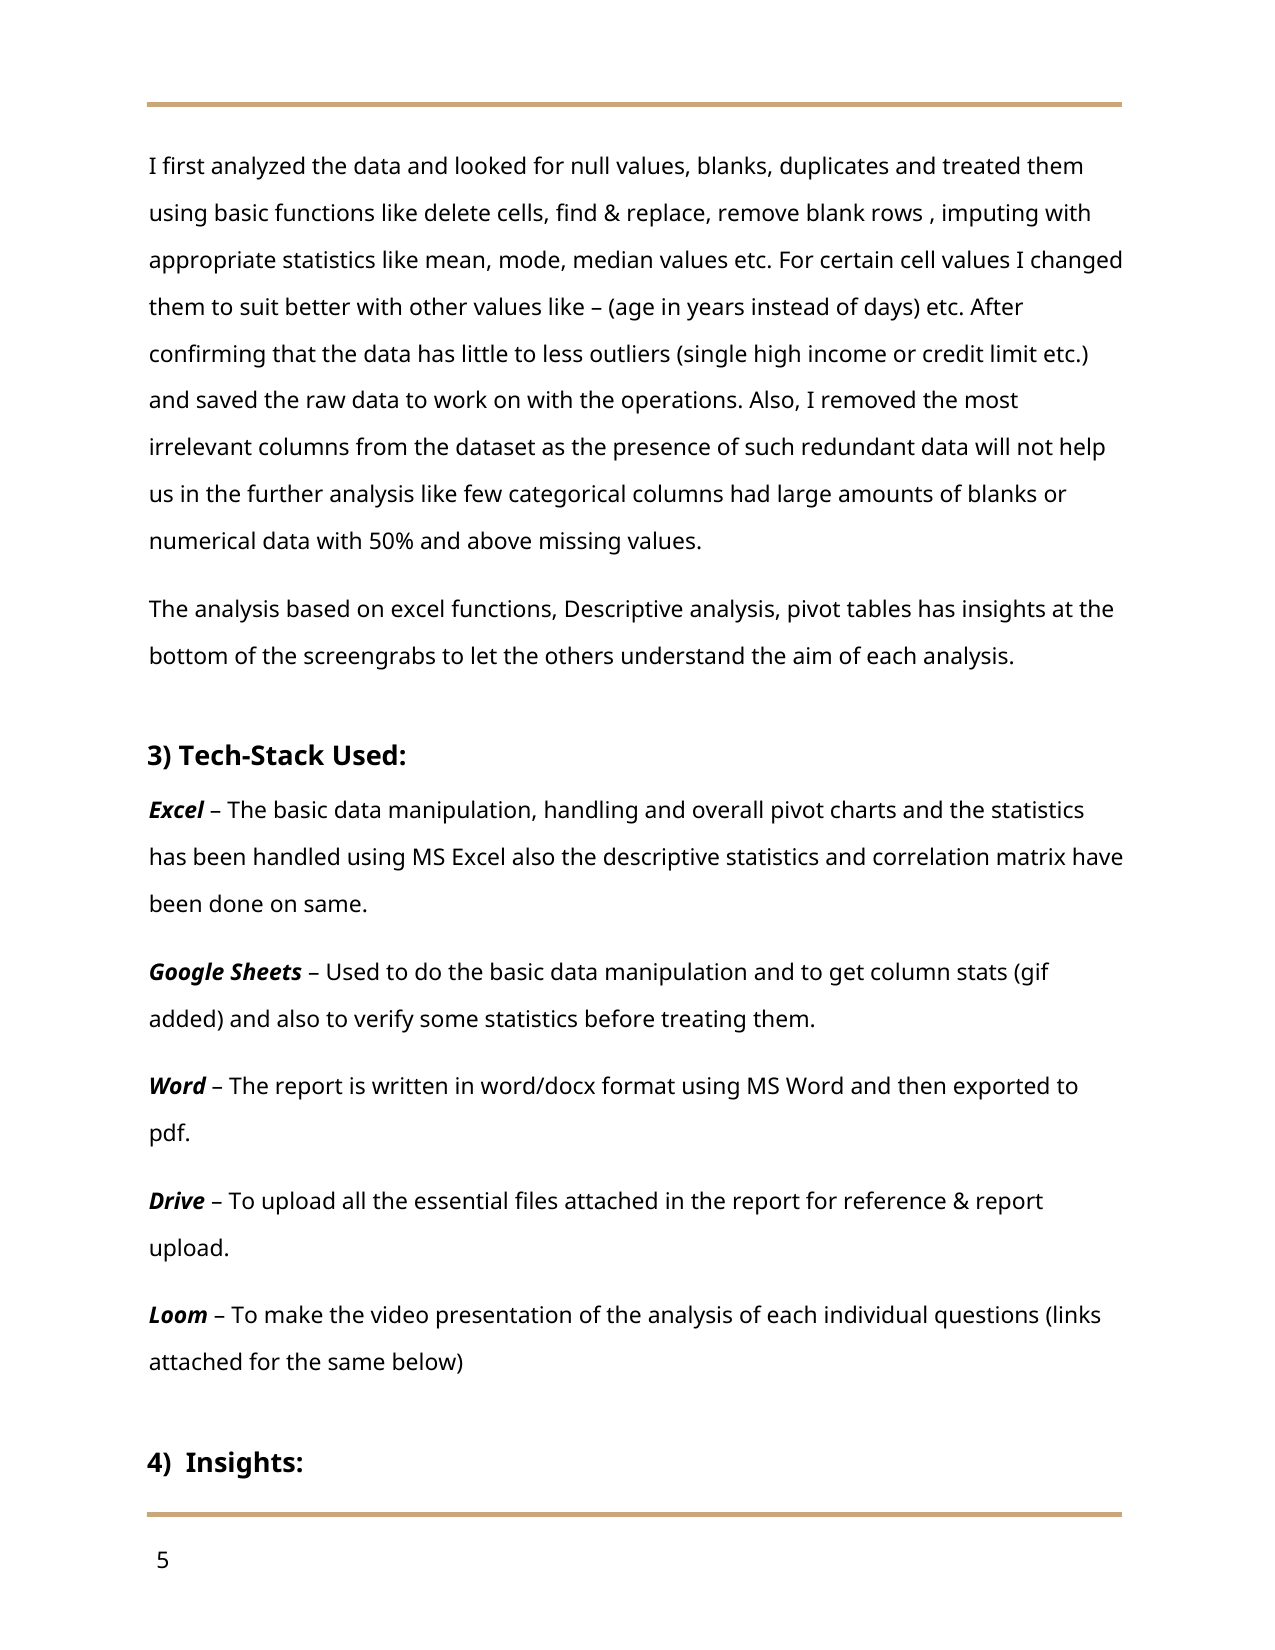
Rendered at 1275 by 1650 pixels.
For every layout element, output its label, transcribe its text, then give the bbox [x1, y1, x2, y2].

picture [146, 1512, 1122, 1517]
text I first analyzed the data and looked for null values, blanks, duplicates and treated them using basic functions like delete cells, find & replace, remove blank rows , imputing with appropriate statistics like mean, mode, median values etc. For certain cell values I changed them to suit better with other values like – (age in years instead of days) etc. After confirming that the data has little to less outliers (single high income or credit limit etc.) and saved the raw data to work on with the operations. Also, I removed the most irrelevant columns from the dataset as the presence of such redundant data will not help us in the further analysis like few categorical columns had large amounts of blanks or numerical data with 50% and above missing values. [148, 150, 1125, 556]
text The analysis based on excel functions, Descriptive analysis, pivot tables has insights at the bottom of the screengrabs to let the others understand the aim of each analysis. [148, 593, 1125, 671]
picture [146, 102, 1122, 107]
text Excel – The basic data manipulation, handling and overall pivot charts and the statistics has been handled using MS Excel also the descriptive statistics and correlation matrix have been done on same. [148, 794, 1125, 919]
subtitle 3) Tech-Stack Used: [147, 736, 939, 773]
text Drive – To upload all the essential files attached in the report for reference & report upload. [148, 1185, 1125, 1263]
text Google Sheets – Used to do the basic data manipulation and to get column stats (gif added) and also to verify some statistics before treating them. [148, 956, 1125, 1034]
text Loom – To make the video presentation of the analysis of each individual questions (links attached for the same below) [148, 1299, 1125, 1377]
text Word – The report is written in word/docx format using MS Word and then exported to pdf. [148, 1070, 1125, 1148]
subtitle 4) Insights: [147, 1443, 939, 1480]
